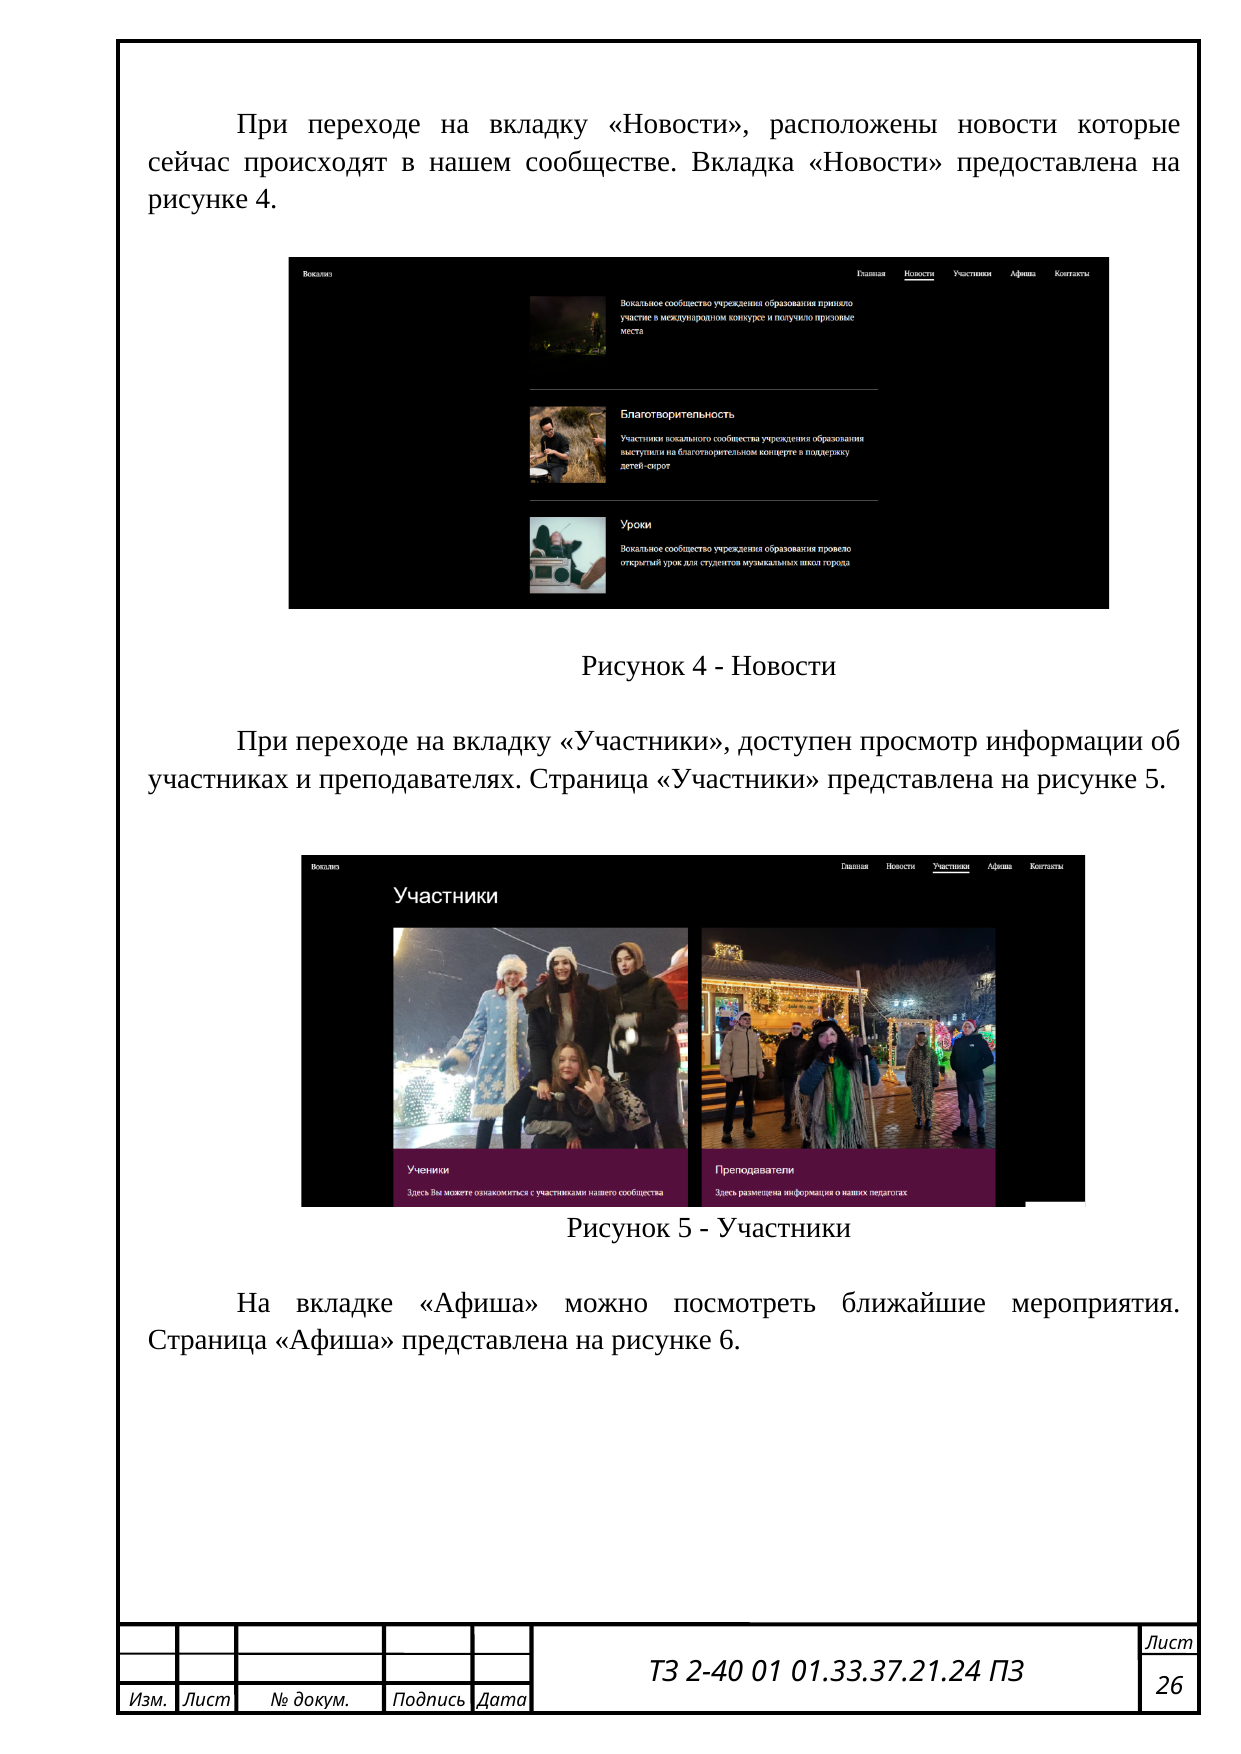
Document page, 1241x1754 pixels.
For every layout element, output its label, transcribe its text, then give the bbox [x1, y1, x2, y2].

text Рисунок 4 - Новости [148, 646, 1181, 683]
text На вкладке «Афиша» можно посмотреть ближайшие мероприятия. Страница «Афиша» представлена на рисунке 6. [148, 1282, 1181, 1357]
text При переходе на вкладку «Новости», расположены новости которые сейчас происходят в нашем сообществе. Вкладка «Новости» предоставлена на рисунке 4. [148, 103, 1181, 216]
text При переходе на вкладку «Участники», доступен просмотр информации об участниках и преподавателях. Страница «Участники» представлена на рисунке 5. [148, 721, 1181, 796]
picture [301, 855, 1086, 1207]
picture [288, 257, 1110, 609]
